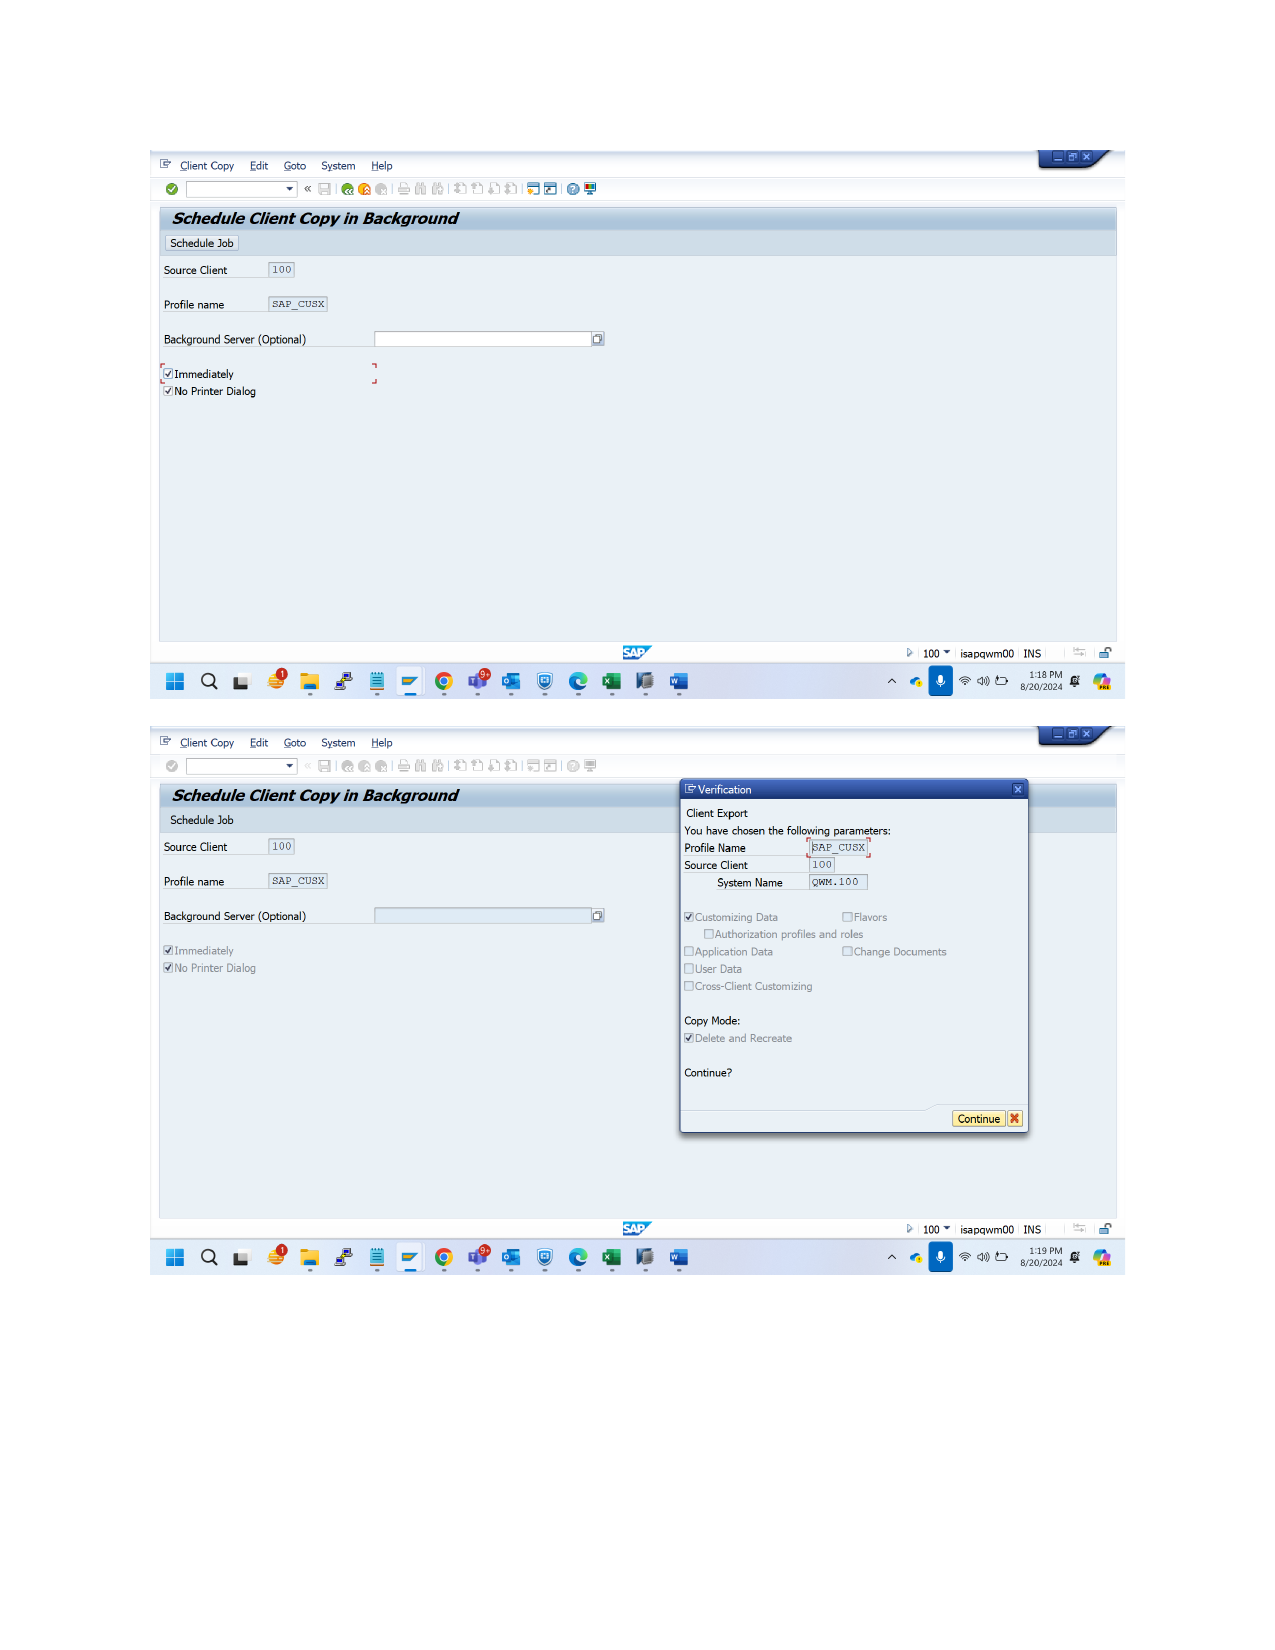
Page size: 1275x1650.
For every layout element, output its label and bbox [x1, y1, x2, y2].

picture [150, 726, 1125, 1275]
picture [150, 150, 1125, 699]
